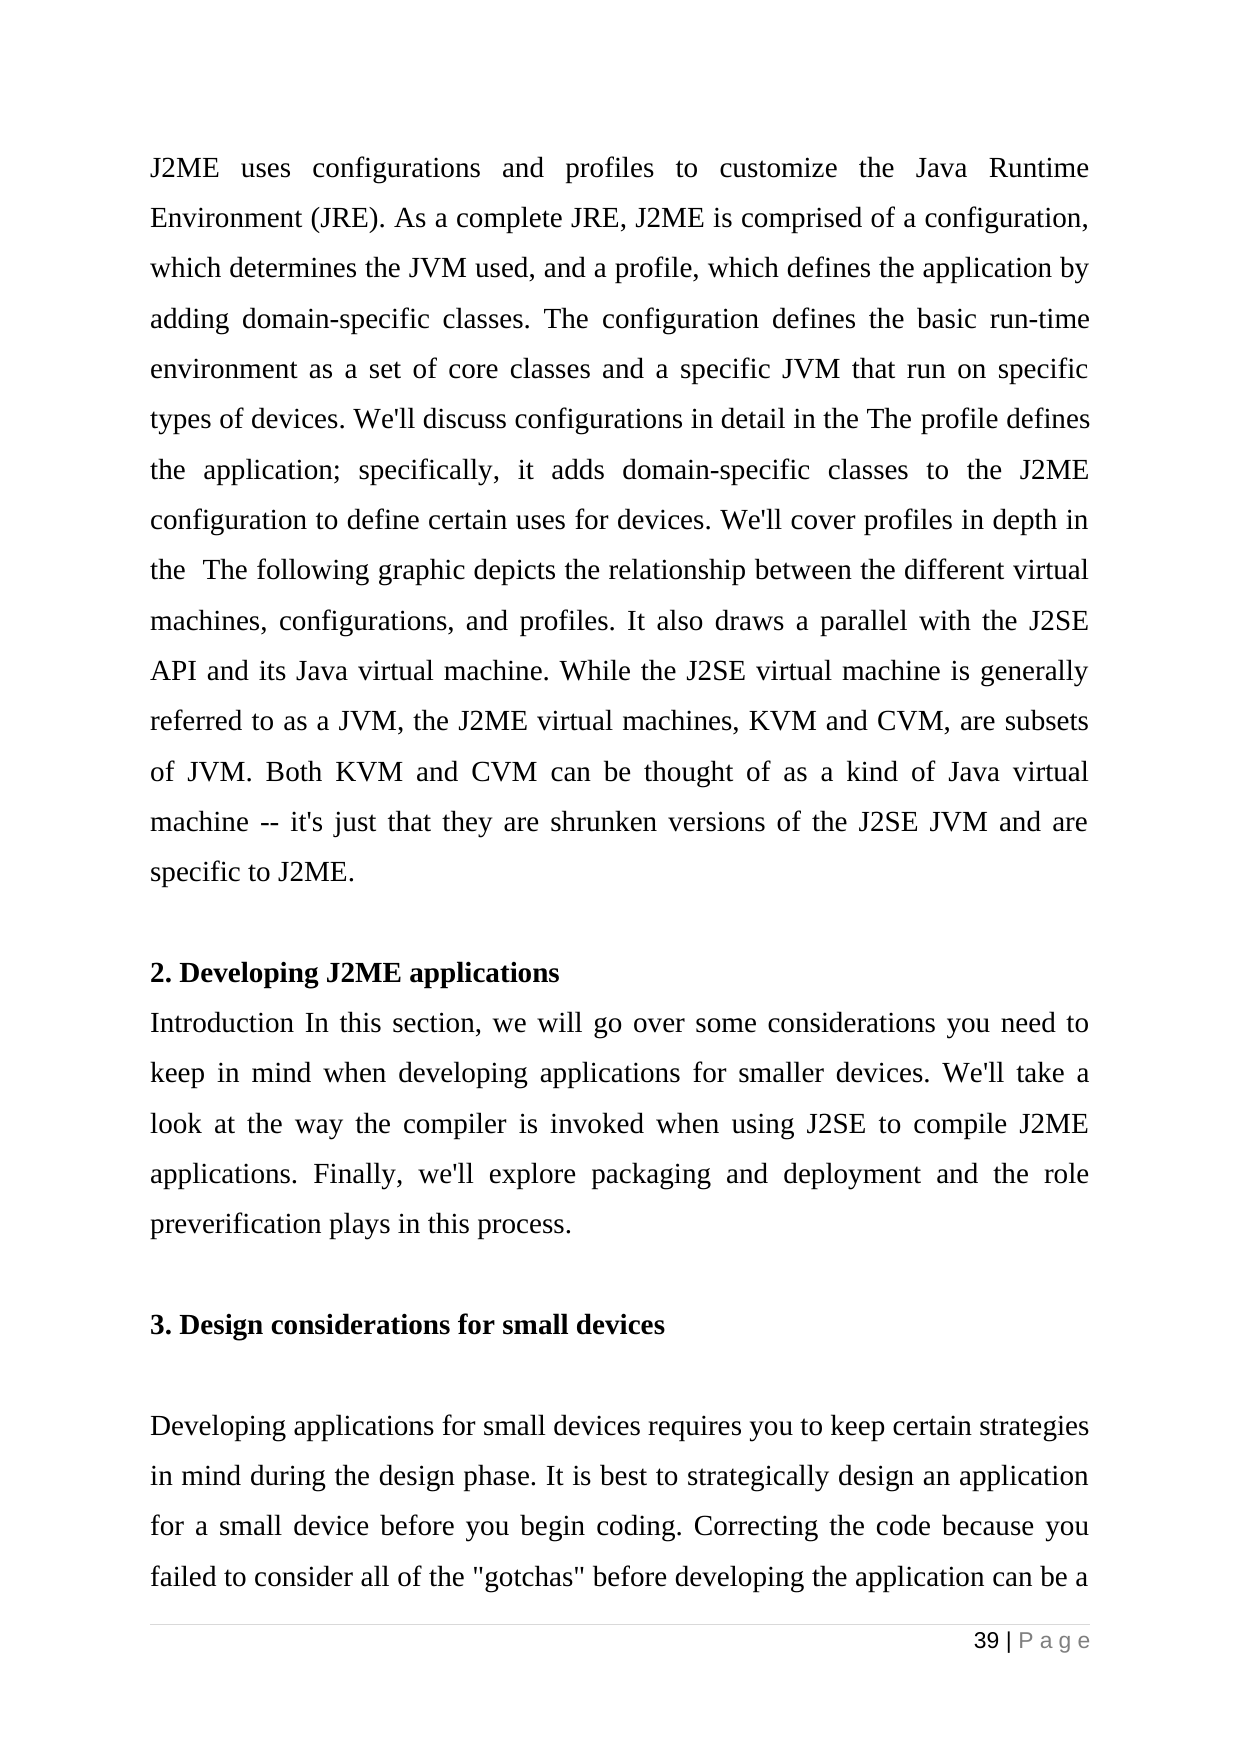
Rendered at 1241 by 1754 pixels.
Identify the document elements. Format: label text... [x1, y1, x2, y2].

text 3. Design considerations for small devices [150, 1307, 1090, 1341]
text 2. Developing J2ME applications [150, 955, 1090, 988]
text J2ME uses configurations and profiles to customize the Java Runtime Environment (JRE). As a complete JRE, J2ME is comprised of a configuration, which determines the JVM used, and a profile, which defines the application by adding domain-specific classes. The configuration defines the basic run-time environment as a set of core classes and a specific JVM that run on specific types of devices. We'll discuss configurations in detail in the The profile defines the application; specifically, it adds domain-specific classes to the J2ME configuration to define certain uses for devices. We'll cover profiles in depth in the The following graphic depicts the relationship between the different virtual machines, configurations, and profiles. It also draws a parallel with the J2SE API and its Java virtual machine. While the J2SE virtual machine is generally referred to as a JVM, the J2ME virtual machines, KVM and CVM, are subsets of JVM. Both KVM and CVM can be thought of as a kind of Java virtual machine -- it's just that they are shrunken versions of the J2SE JVM and are specific to J2ME. [150, 150, 1090, 888]
text Introduction In this section, we will go over some considerations you need to keep in mind when developing applications for smaller devices. We'll take a look at the way the compiler is invoked when using J2SE to compile J2ME applications. Finally, we'll explore packaging and deployment and the role preverification plays in this process. [150, 1005, 1090, 1240]
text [150, 1408, 1090, 1592]
